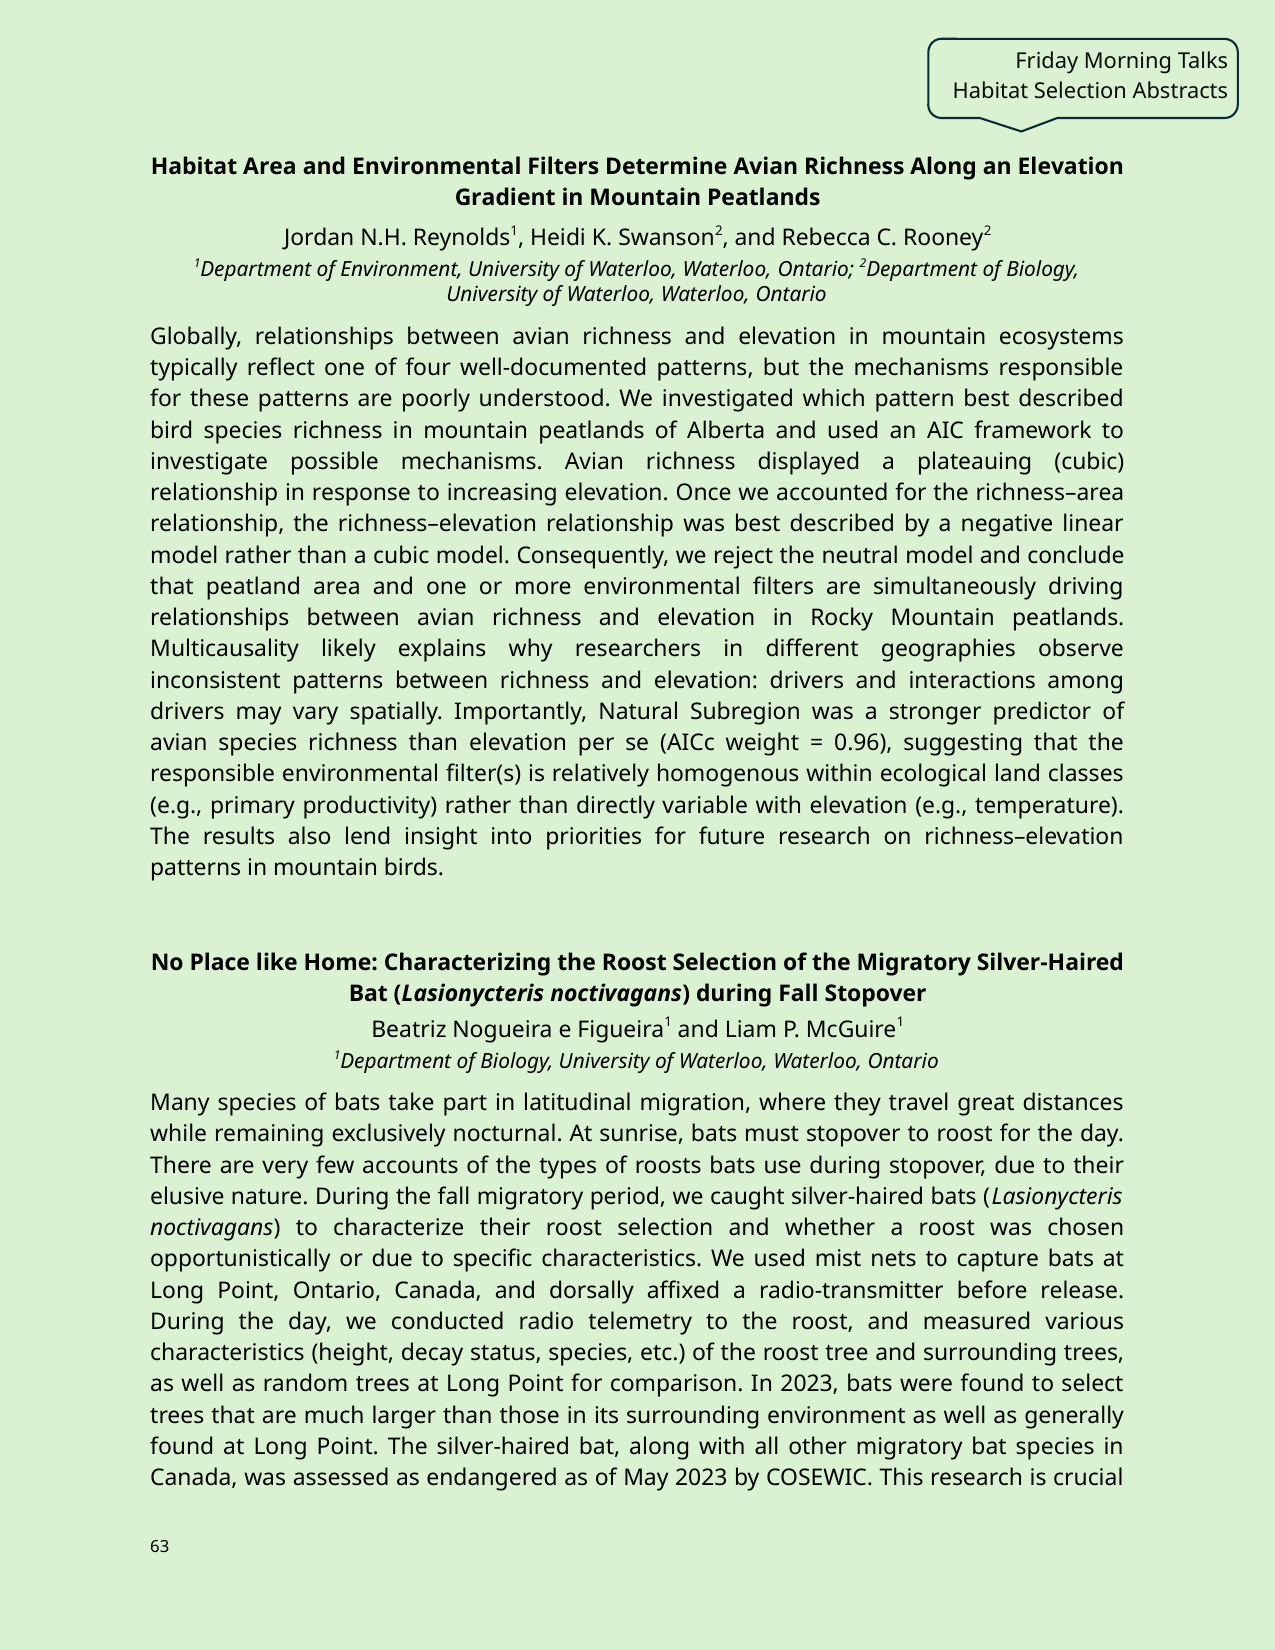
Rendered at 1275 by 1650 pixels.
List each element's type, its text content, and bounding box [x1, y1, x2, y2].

list Beatriz Nogueira e Figueira1 and Liam P. McGuire1 [150, 1013, 1125, 1044]
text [150, 1086, 1125, 1492]
list No Place like Home: Characterizing the Roost Selection of the Migratory Silver-Haired Bat (Lasionycteris noctivagans) during Fall Stopover [150, 946, 1125, 1008]
text Globally, relationships between avian richness and elevation in mountain ecosystems typically reflect one of four well-documented patterns, but the mechanisms responsible for these patterns are poorly understood. We investigated which pattern best described bird species richness in mountain peatlands of Alberta and used an AIC framework to investigate possible mechanisms. Avian richness displayed a plateauing (cubic) relationship in response to increasing elevation. Once we accounted for the richness–area relationship, the richness–elevation relationship was best described by a negative linear model rather than a cubic model. Consequently, we reject the neutral model and conclude that peatland area and one or more environmental filters are simultaneously driving relationships between avian richness and elevation in Rocky Mountain peatlands. Multicausality likely explains why researchers in different geographies observe inconsistent patterns between richness and elevation: drivers and interactions among drivers may vary spatially. Importantly, Natural Subregion was a stronger predictor of avian species richness than elevation per se (AICc weight = 0.96), suggesting that the responsible environmental filter(s) is relatively homogenous within ecological land classes (e.g., primary productivity) rather than directly variable with elevation (e.g., temperature). The results also lend insight into priorities for future research on richness–elevation patterns in mountain birds. [150, 320, 1125, 882]
title Habitat Area and Environmental Filters Determine Avian Richness Along an Elevation Gradient in Mountain Peatlands [150, 150, 1125, 212]
text 1Department of Environment, University of Waterloo, Waterloo, Ontario; 2Department of Biology, University of Waterloo, Waterloo, Ontario [150, 256, 1125, 307]
text 1Department of Biology, University of Waterloo, Waterloo, Ontario [150, 1048, 1125, 1073]
list Jordan N.H. Reynolds1, Heidi K. Swanson2, and Rebecca C. Rooney2 [150, 221, 1125, 252]
